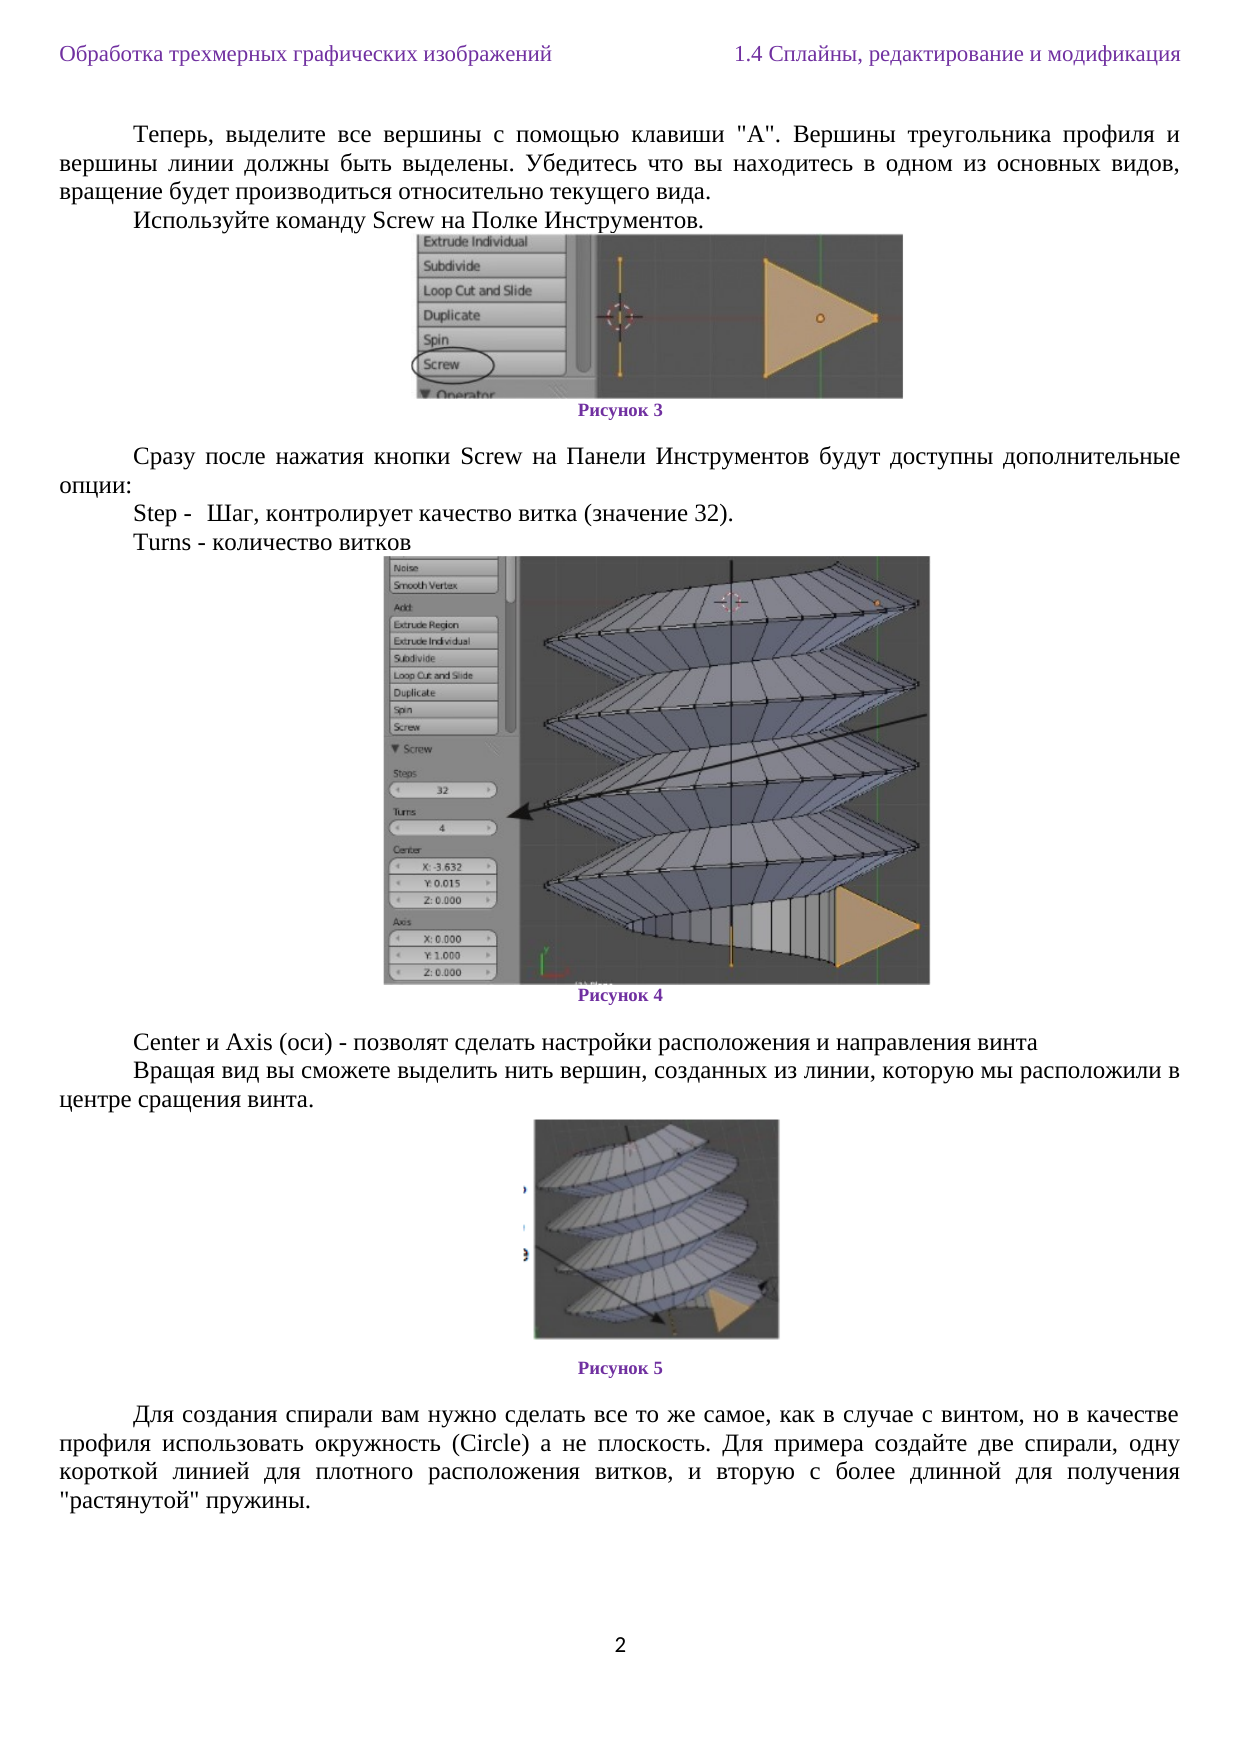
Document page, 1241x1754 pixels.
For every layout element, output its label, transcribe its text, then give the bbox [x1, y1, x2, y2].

picture [411, 233, 904, 399]
text Рисунок 3 [59, 398, 1181, 420]
text Center и Axis (оси) - позволят сделать настройки расположения и направления винта [59, 1027, 1181, 1055]
text Рисунок 4 [59, 984, 1181, 1006]
text Сразу после нажатия кнопки Screw на Панели Инструментов будут доступны дополнительные опции: [59, 441, 1181, 498]
text Вращая вид вы сможете выделить нить вершин, созданных из линии, которую мы расположили в центре сращения винта. [59, 1055, 1181, 1113]
text Рисунок 5 [59, 1357, 1181, 1378]
text Теперь, выделите все вершины с помощью клавиши "A". Вершины треугольника профиля и вершины линии должны быть выделены. Убедитесь что вы находитесь в одном из основных видов, вращение будет производиться относительно текущего вида. [59, 119, 1181, 205]
picture [523, 1112, 791, 1357]
text Step - Шаг, контролирует качество витка (значение 32). [59, 498, 1181, 527]
text Turns - количество витков [59, 527, 1181, 556]
picture [383, 556, 931, 985]
text Для создания спирали вам нужно сделать все то же самое, как в случае с винтом, но в качестве профиля использовать окружность (Circle) а не плоскость. Для примера создайте две спирали, одну короткой линией для плотного расположения витков, и вторую с более длинной для получения "растянутой" пружины. [59, 1399, 1181, 1514]
text Используйте команду Screw на Полке Инструментов. [59, 205, 1181, 234]
